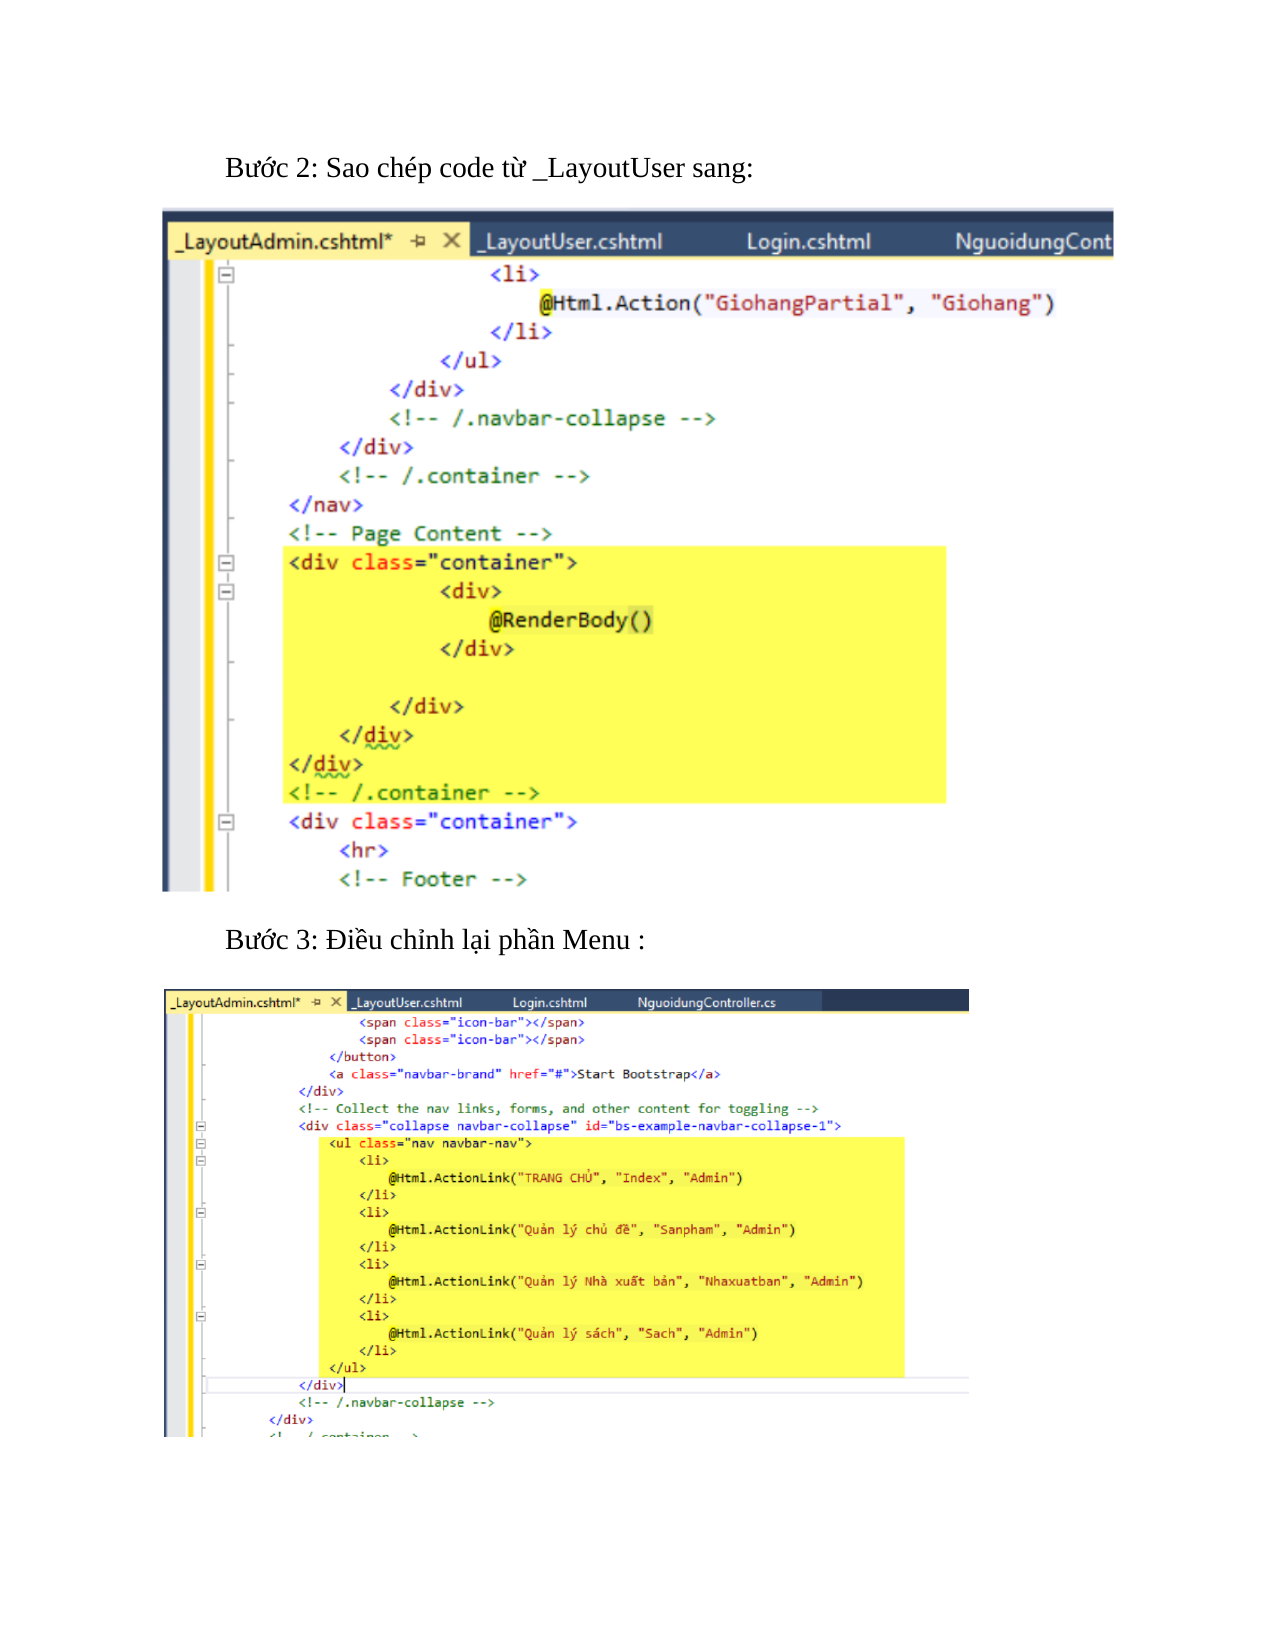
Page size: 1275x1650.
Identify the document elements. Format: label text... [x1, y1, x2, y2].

picture [150, 202, 1125, 903]
text Bước 3: Điều chỉnh lại phần Menu : [150, 922, 1125, 955]
picture [150, 974, 984, 1448]
text Bước 2: Sao chép code từ _LayoutUser sang: [150, 150, 1125, 183]
